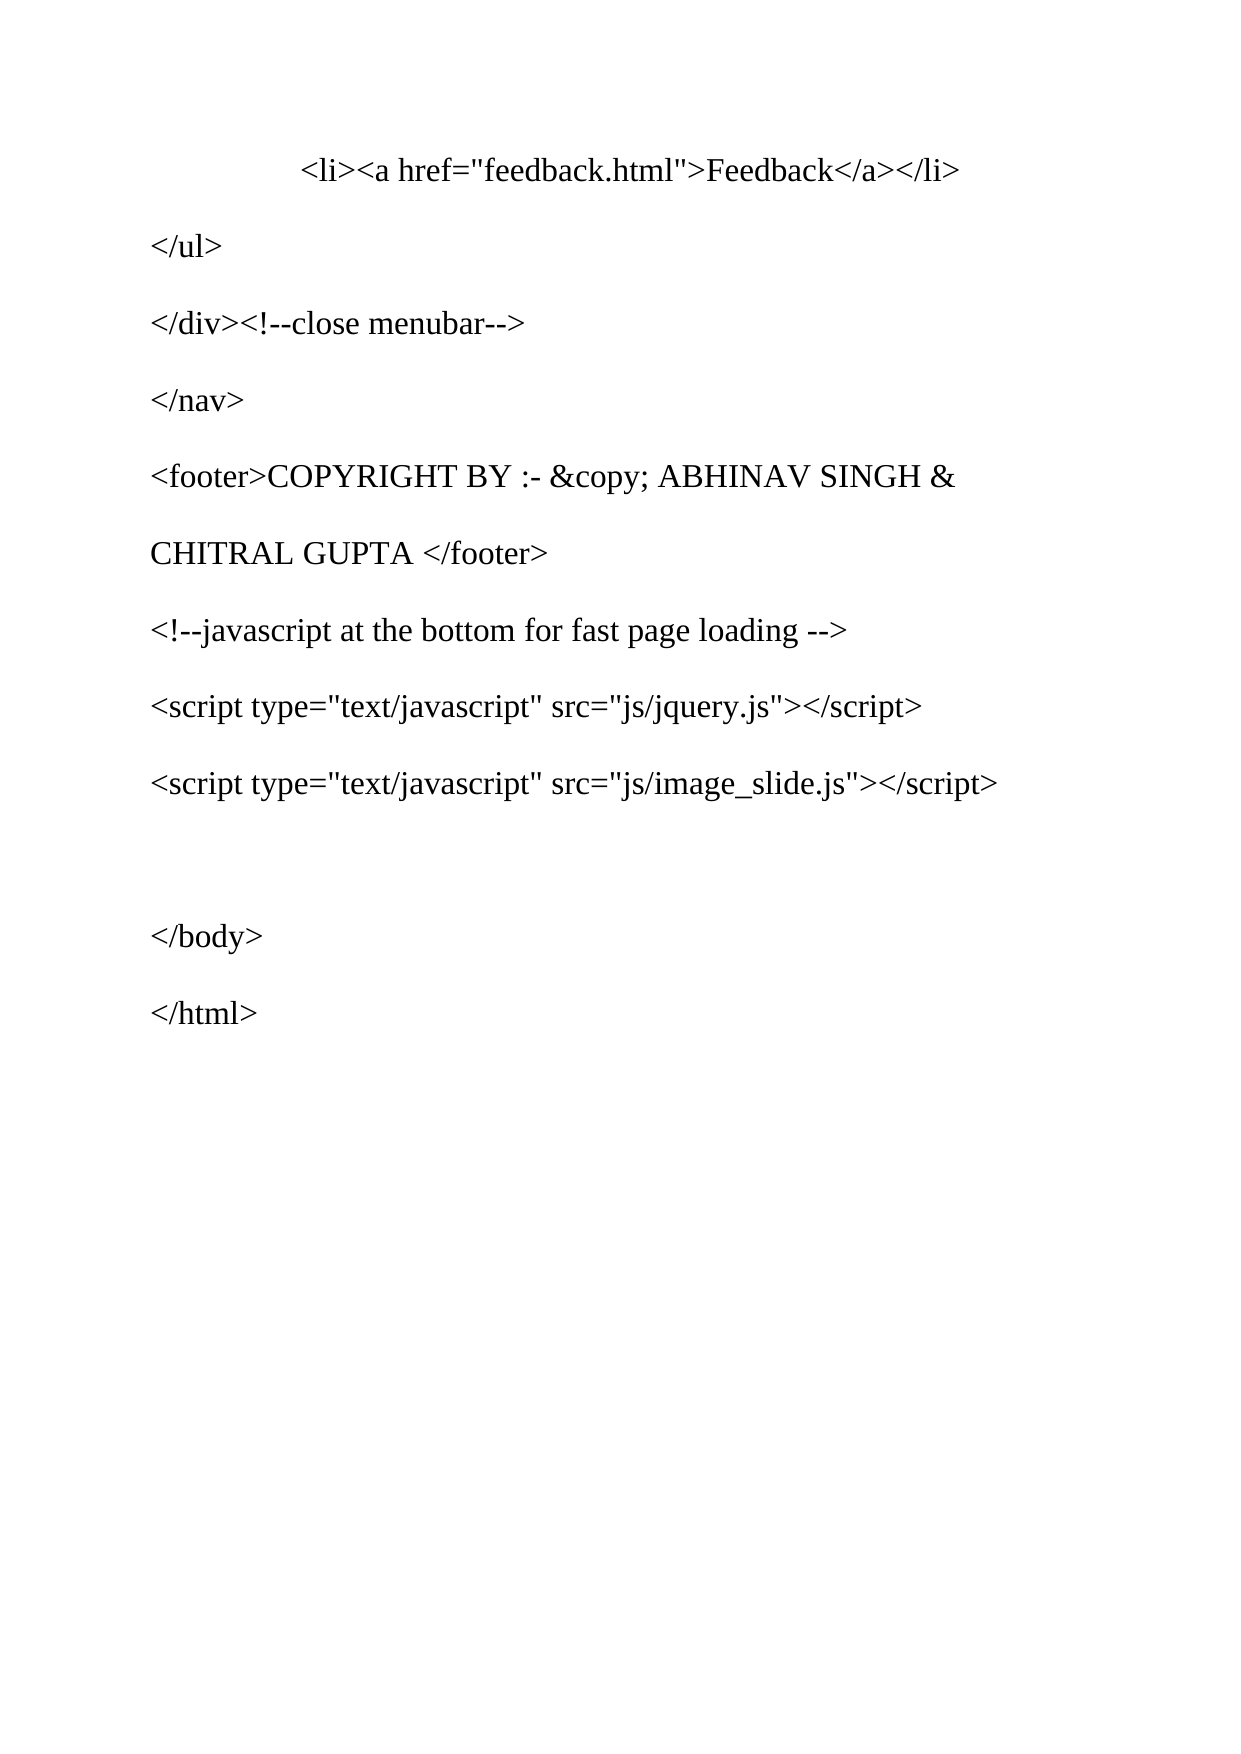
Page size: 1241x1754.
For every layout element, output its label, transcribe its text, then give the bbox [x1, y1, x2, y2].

text </ul> [150, 227, 1090, 265]
text <script type="text/javascript" src="js/image_slide.js"></script> [150, 763, 1090, 802]
text </body> [150, 917, 1090, 955]
text <script type="text/javascript" src="js/jquery.js"></script> [150, 687, 1090, 725]
text </div><!--close menubar--> [150, 303, 1090, 342]
text </nav> [150, 380, 1090, 418]
text <!--javascript at the bottom for fast page loading --> [150, 610, 1090, 648]
text </html> [150, 993, 1090, 1032]
text <li><a href="feedback.html">Feedback</a></li> [150, 150, 1090, 188]
text <footer>COPYRIGHT BY :- &copy; ABHINAV SINGH & CHITRAL GUPTA </footer> [150, 457, 1090, 572]
